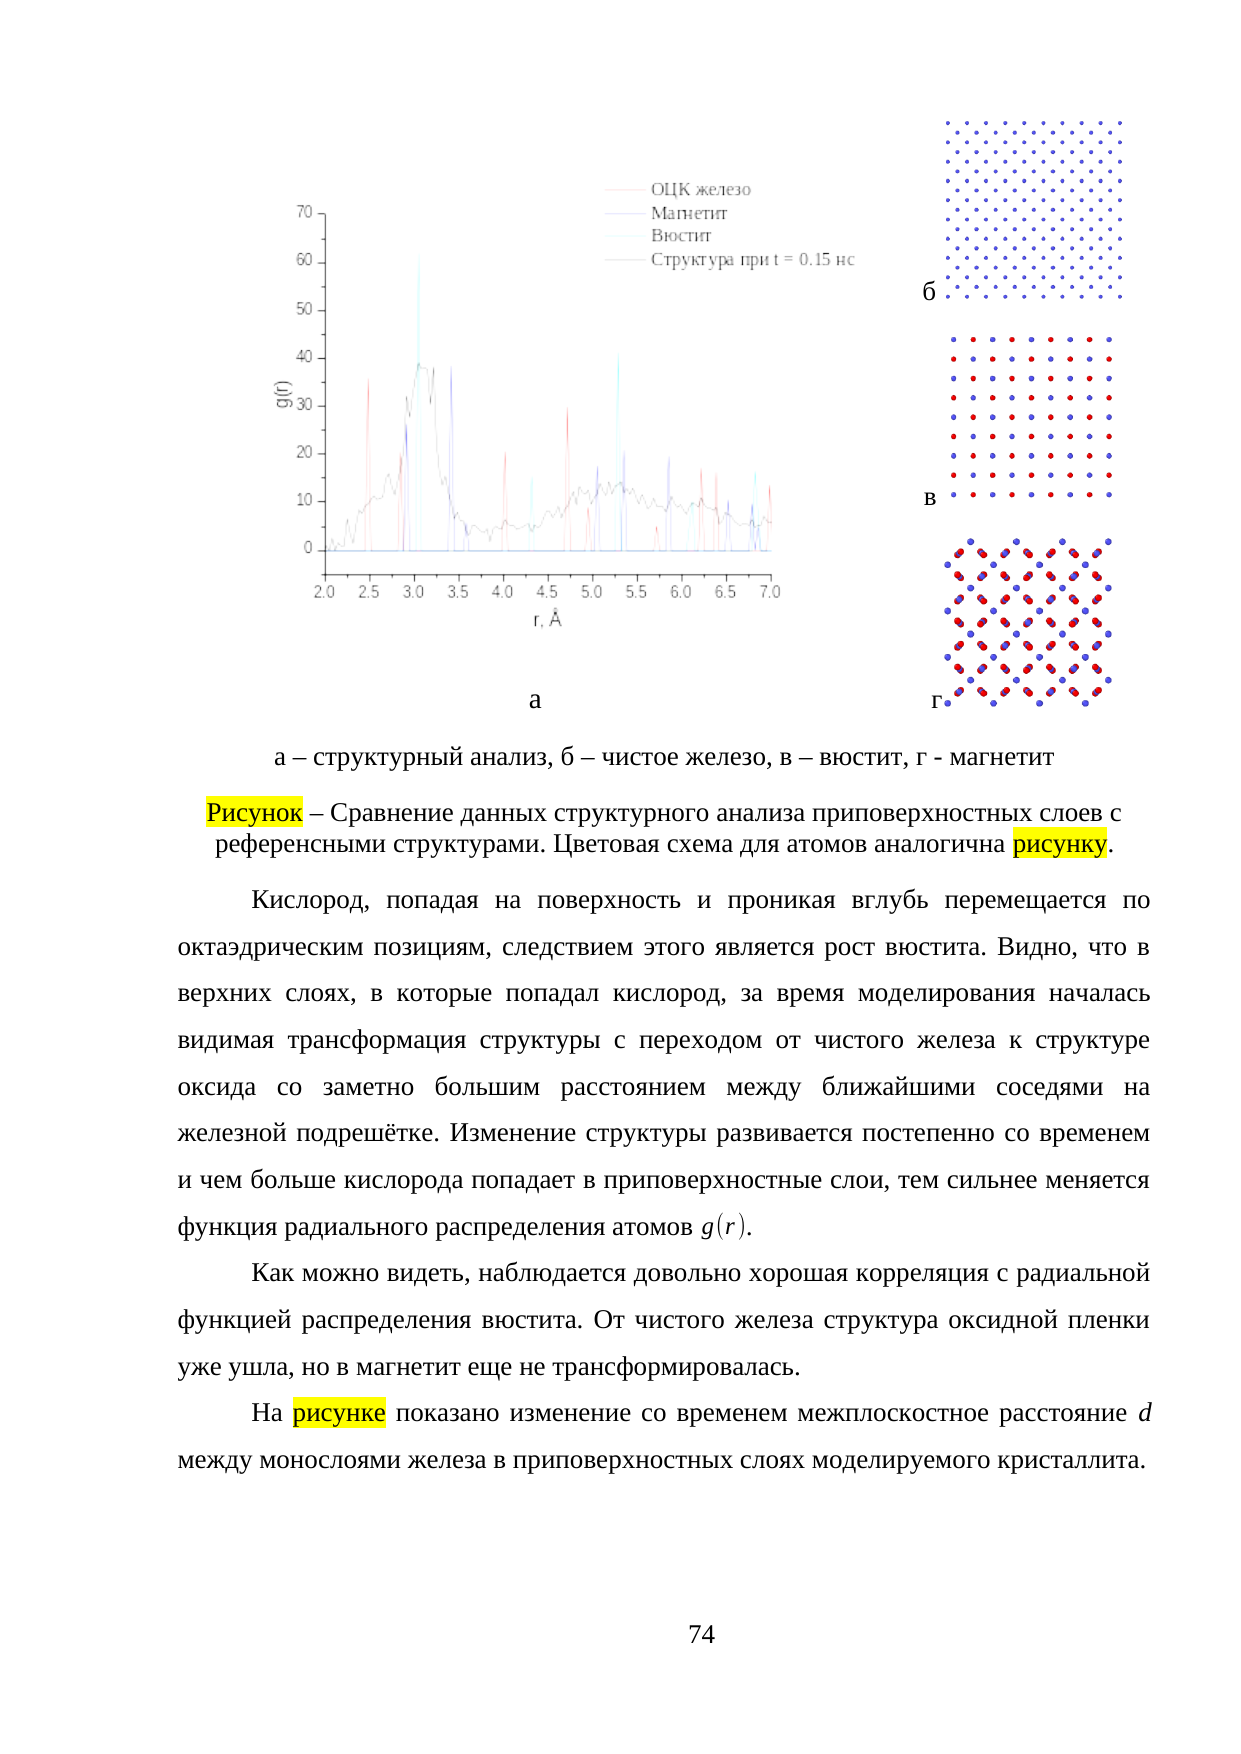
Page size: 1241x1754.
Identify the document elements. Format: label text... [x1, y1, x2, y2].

table_header а [177, 118, 893, 740]
picture [942, 118, 1123, 301]
picture [943, 331, 1122, 506]
text На рисунке показано изменение со временем межплоскостное расстояние d между монослоями железа в приповерхностных слоях моделируемого кристаллита. [177, 1397, 1152, 1474]
picture [942, 536, 1114, 709]
text Как можно видеть, наблюдается довольно хорошая корреляция с радиальной функцией распределения вюстита. От чистого железа структура оксидной пленки уже ушла, но в магнетит еще не трансформировалась. [177, 1257, 1152, 1381]
table_cell в [893, 331, 1152, 536]
text Кислород, попадая на поверхность и проникая вглубь перемещается по октаэдрическим позициям, следствием этого является рост вюстита. Видно, что в верхних слоях, в которые попадал кислород, за время моделирования началась видимая трансформация структуры с переходом от чистого железа к структуре оксида со заметно большим расстоянием между ближайшими соседями на железной подрешётке. Изменение структуры развивается постепенно со временем и чем больше кислорода попадает в приповерхностные слои, тем сильнее меняется функция радиального распределения атомов . [177, 883, 1152, 1241]
table_header б [893, 118, 1152, 331]
text а – структурный анализ, б – чистое железо, в – вюстит, г - магнетит [177, 740, 1152, 771]
text Рисунок – Сравнение данных структурного анализа приповерхностных слоев с референсными структурами. Цветовая схема для атомов аналогична рисунку. [177, 796, 1152, 858]
table_cell г [893, 536, 1152, 740]
